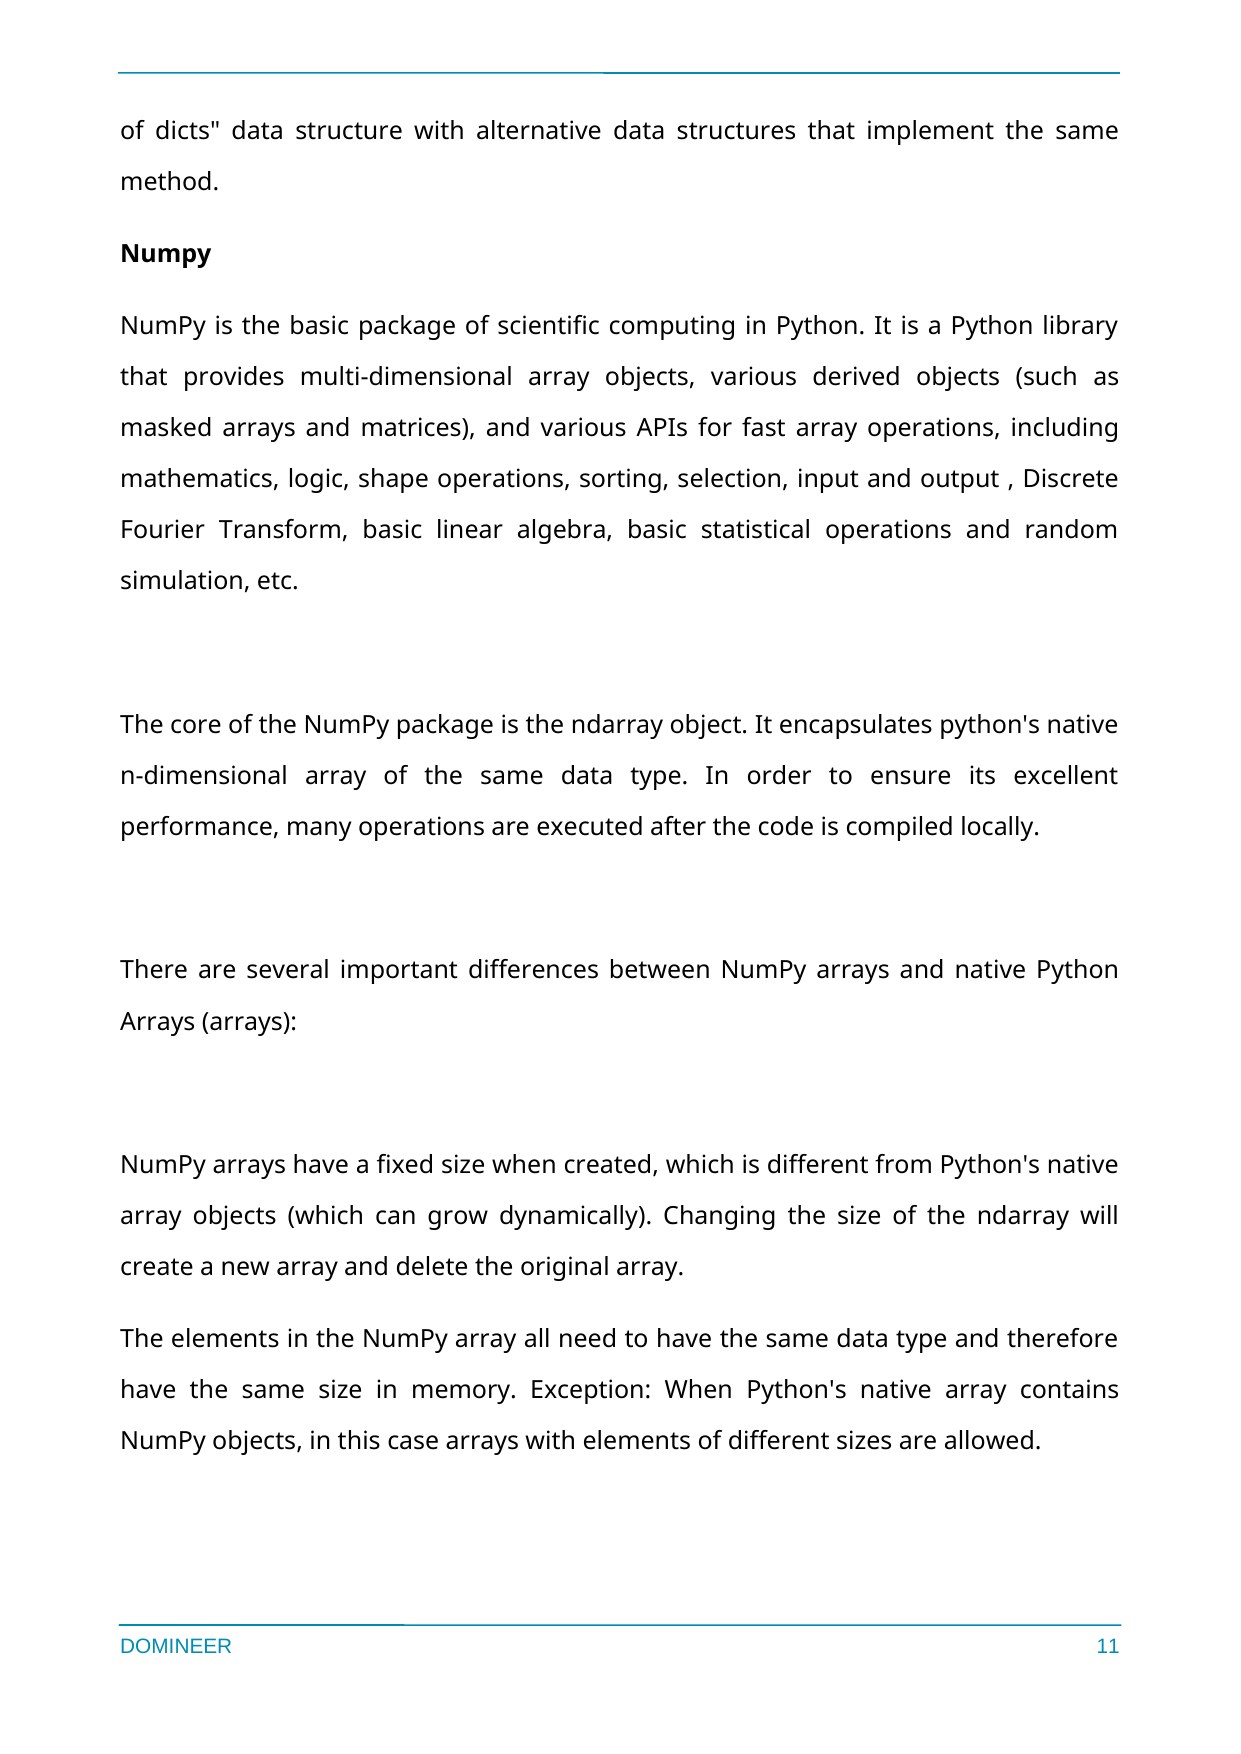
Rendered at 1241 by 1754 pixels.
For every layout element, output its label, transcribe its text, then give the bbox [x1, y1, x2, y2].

text NumPy is the basic package of scientific computing in Python. It is a Python library that provides multi-dimensional array objects, various derived objects (such as masked arrays and matrices), and various APIs for fast array operations, including mathematics, logic, shape operations, sorting, selection, input and output , Discrete Fourier Transform, basic linear algebra, basic statistical operations and random simulation, etc. [120, 307, 1120, 597]
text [120, 112, 1120, 198]
text The core of the NumPy package is the ndarray object. It encapsulates python's native n-dimensional array of the same data type. In order to ensure its excellent performance, many operations are executed after the code is compiled locally. [120, 706, 1120, 842]
text Numpy [120, 235, 1120, 269]
text NumPy arrays have a fixed size when created, which is different from Python's native array objects (which can grow dynamically). Changing the size of the ndarray will create a new array and delete the original array. [120, 1147, 1120, 1283]
text There are several important differences between NumPy arrays and native Python Arrays (arrays): [120, 952, 1120, 1037]
text The elements in the NumPy array all need to have the same data type and therefore have the same size in memory. Exception: When Python's native array contains NumPy objects, in this case arrays with elements of different sizes are allowed. [120, 1321, 1120, 1457]
